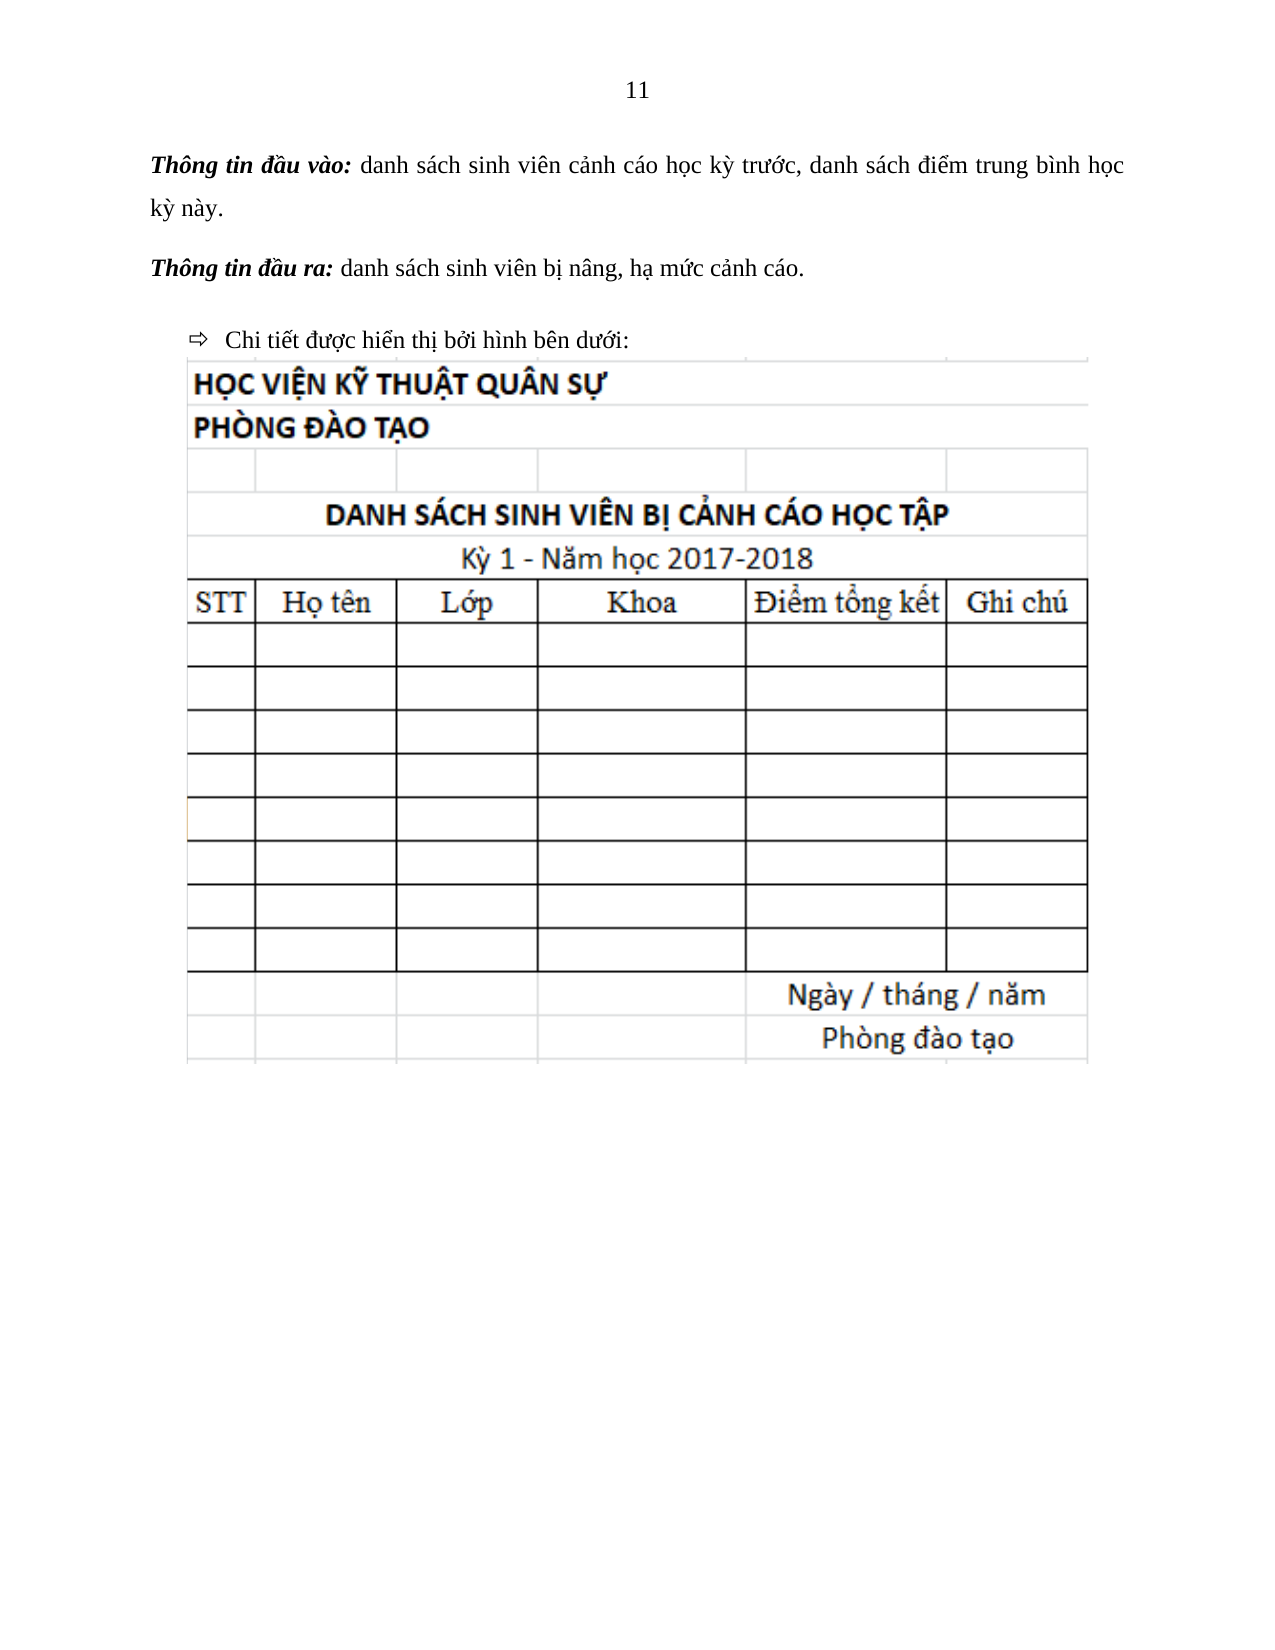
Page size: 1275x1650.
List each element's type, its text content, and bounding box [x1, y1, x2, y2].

list Chi tiết được hiển thị bởi hình bên dưới: [187, 325, 1125, 354]
text Thông tin đầu ra: danh sách sinh viên bị nâng, hạ mức cảnh cáo. [150, 253, 1125, 282]
text Thông tin đầu vào: danh sách sinh viên cảnh cáo học kỳ trước, danh sách điểm trung bình học kỳ này. [150, 150, 1125, 222]
picture [186, 357, 1089, 1064]
